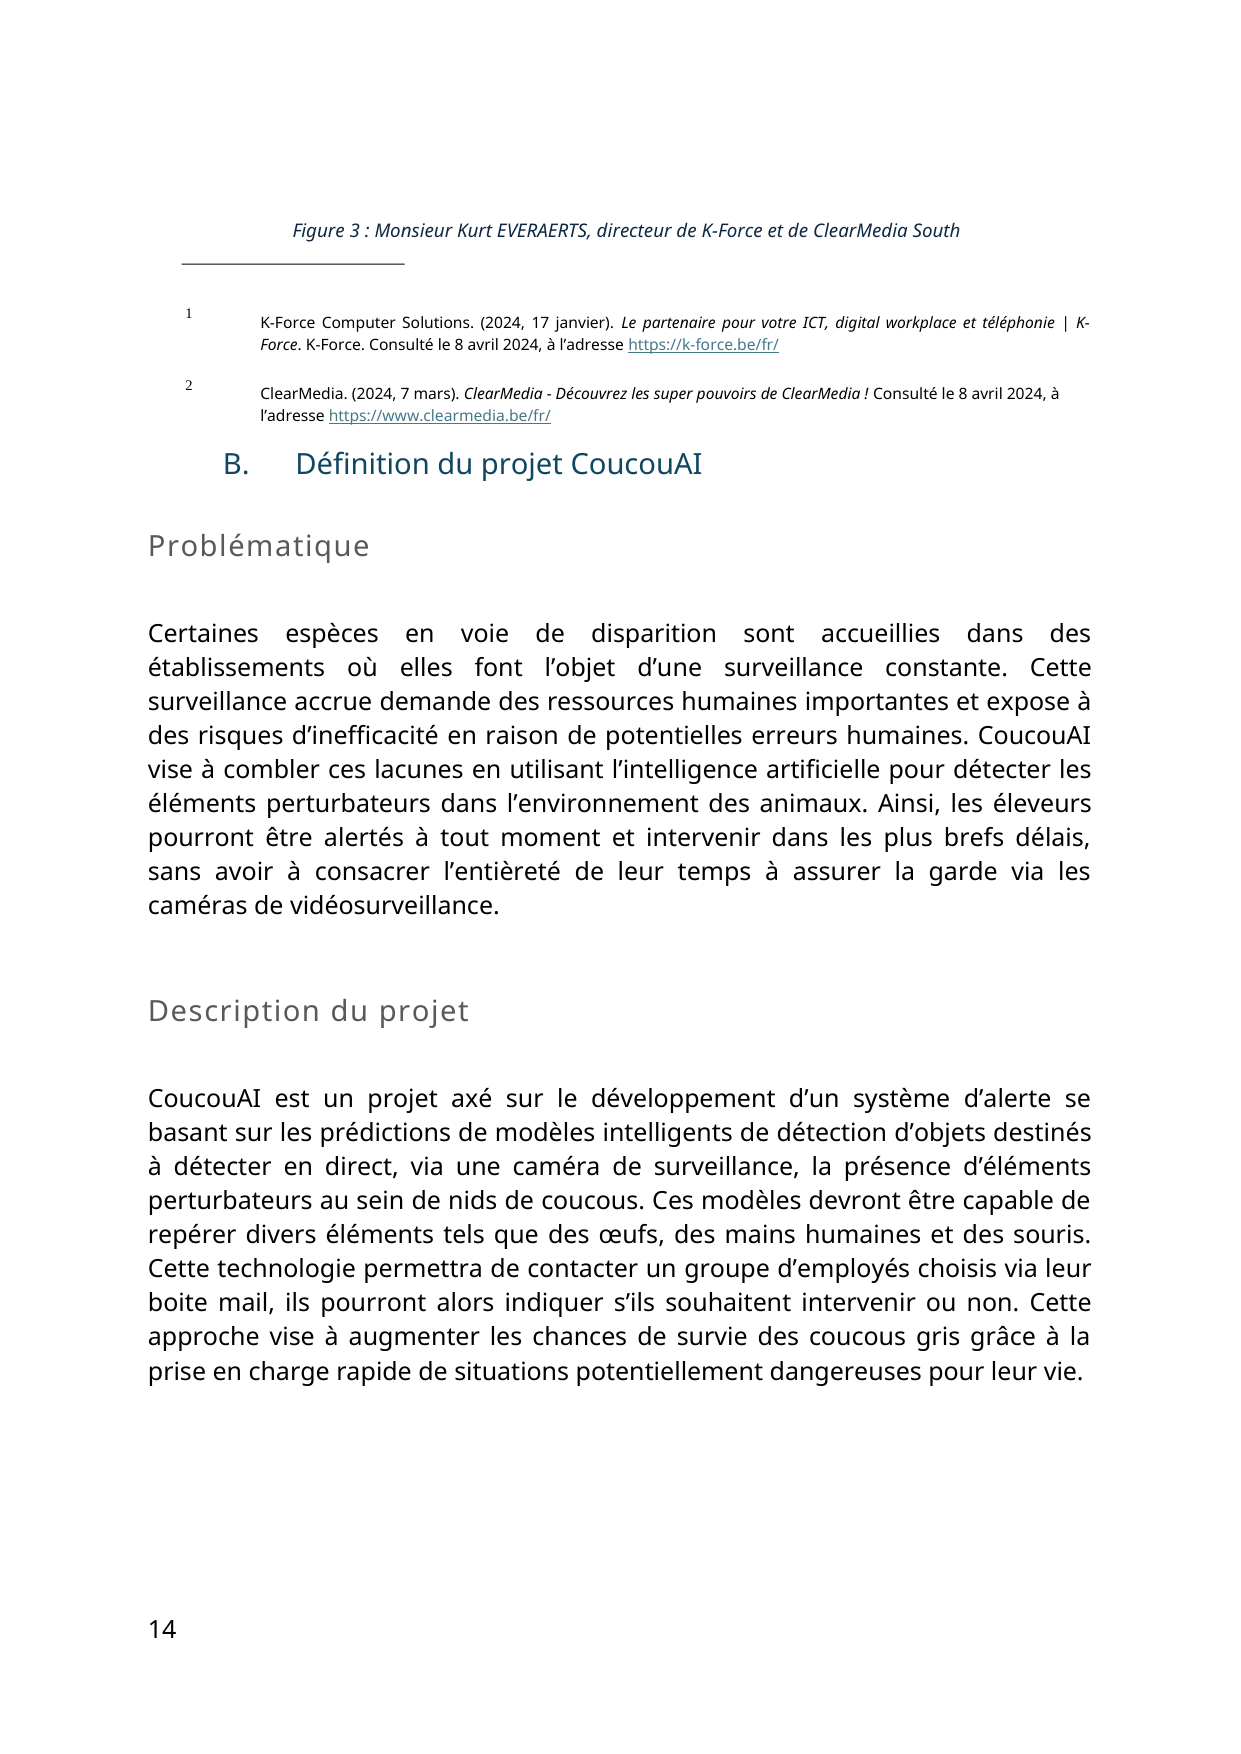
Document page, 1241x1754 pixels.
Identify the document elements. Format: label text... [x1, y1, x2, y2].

subtitle Définition du projet CoucouAI [223, 443, 1093, 483]
list K-Force Computer Solutions. (2024, 17 janvier). Le partenaire pour votre ICT, digital workplace et téléphonie | K-Force. K-Force. Consulté le 8 avril 2024, à l’adresse https://k-force.be/fr/ [185, 305, 1093, 355]
subtitle Problématique [148, 525, 1093, 565]
subtitle Description du projet [148, 990, 1093, 1030]
list ClearMedia. (2024, 7 mars). ClearMedia - Découvrez les super pouvoirs de ClearMedia ! Consulté le 8 avril 2024, à l’adresse https://www.clearmedia.be/fr/ [185, 376, 1093, 426]
text Certaines espèces en voie de disparition sont accueillies dans des établissements où elles font l’objet d’une surveillance constante. Cette surveillance accrue demande des ressources humaines importantes et expose à des risques d’inefficacité en raison de potentielles erreurs humaines. CoucouAI vise à combler ces lacunes en utilisant l’intelligence artificielle pour détecter les éléments perturbateurs dans l’environnement des animaux. Ainsi, les éleveurs pourront être alertés à tout moment et intervenir dans les plus brefs délais, sans avoir à consacrer l’entièreté de leur temps à assurer la garde via les caméras de vidéosurveillance. [148, 616, 1093, 922]
text CoucouAI est un projet axé sur le développement d’un système d’alerte se basant sur les prédictions de modèles intelligents de détection d’objets destinés à détecter en direct, via une caméra de surveillance, la présence d’éléments perturbateurs au sein de nids de coucous. Ces modèles devront être capable de repérer divers éléments tels que des œufs, des mains humaines et des souris. Cette technologie permettra de contacter un groupe d’employés choisis via leur boite mail, ils pourront alors indiquer s’ils souhaitent intervenir ou non. Cette approche vise à augmenter les chances de survie des coucous gris grâce à la prise en charge rapide de situations potentiellement dangereuses pour leur vie. [148, 1081, 1093, 1387]
